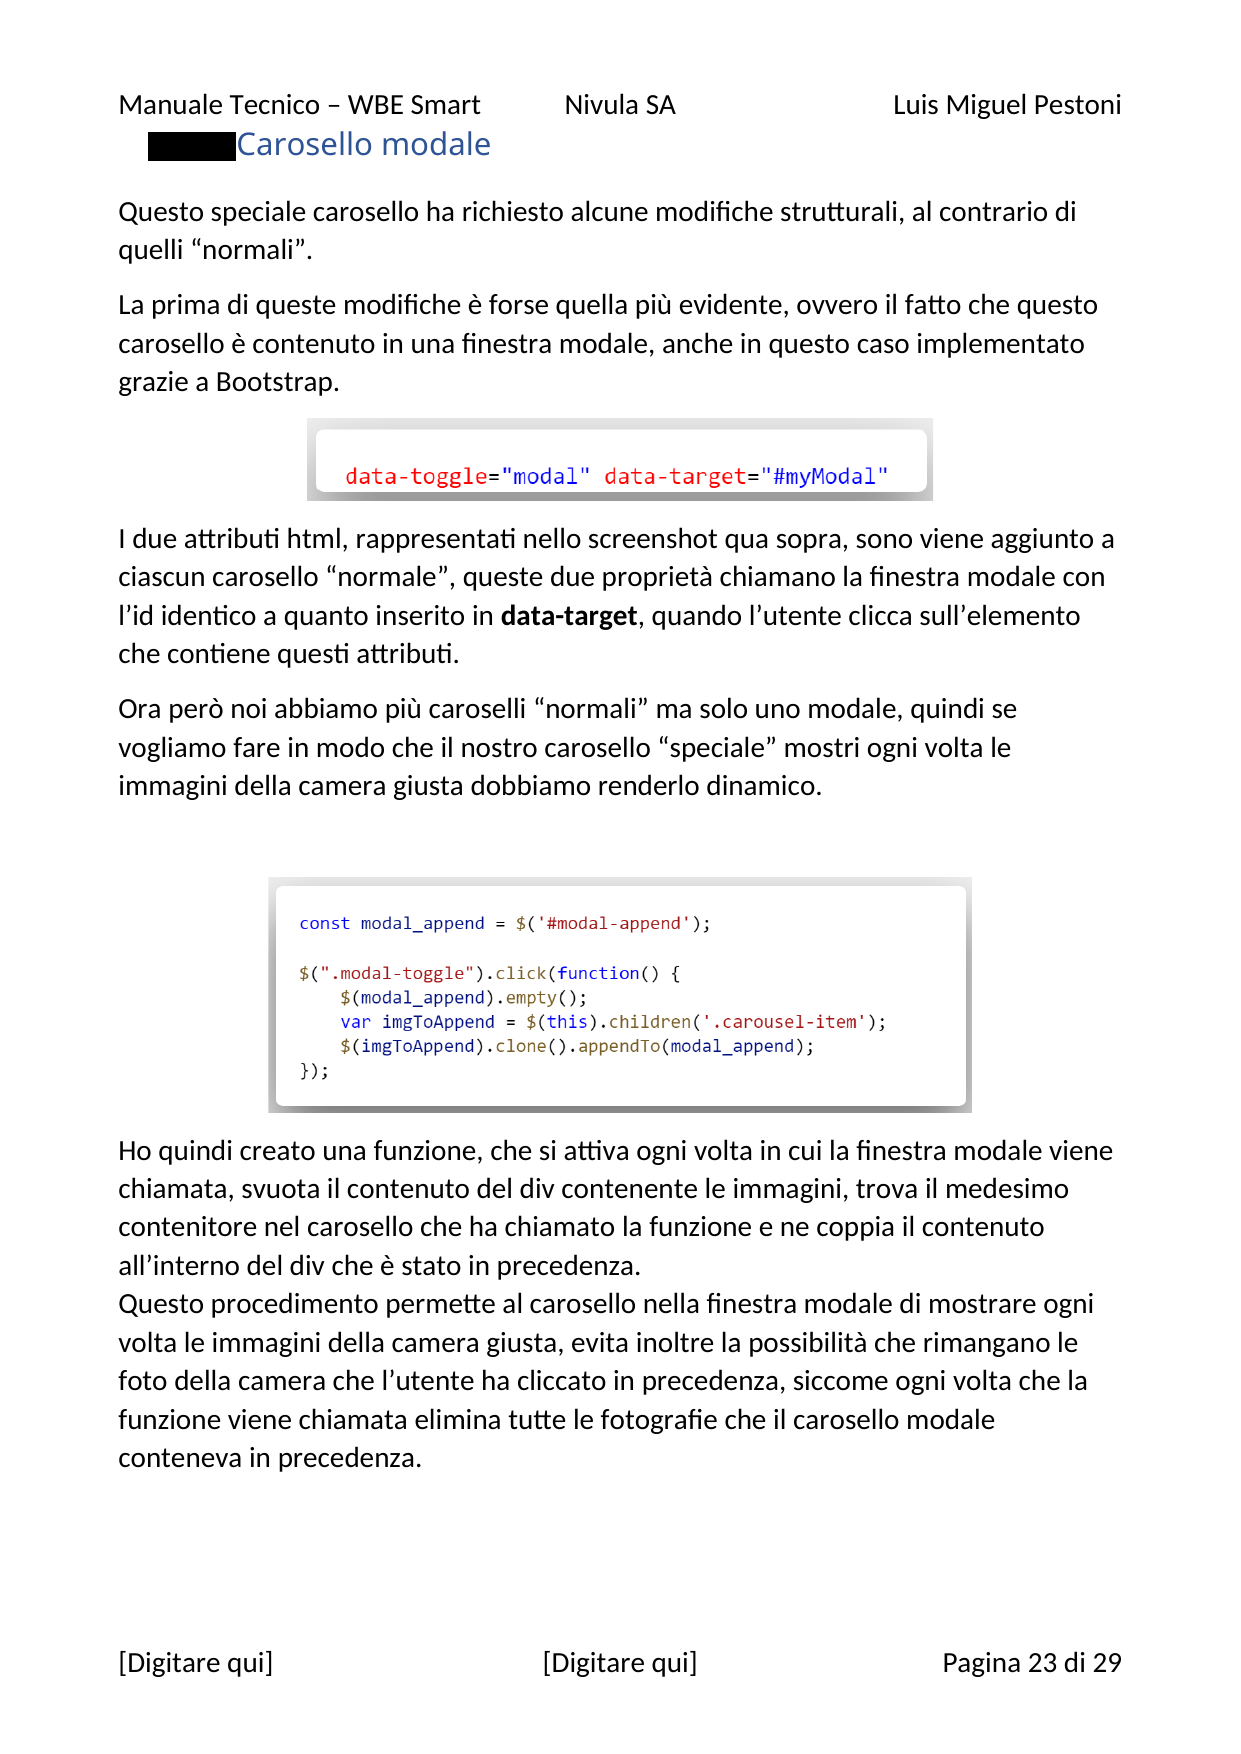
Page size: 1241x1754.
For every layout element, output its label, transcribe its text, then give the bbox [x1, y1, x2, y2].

text Ora però noi abbiamo più caroselli “normali” ma solo uno modale, quindi se vogliamo fare in modo che il nostro carosello “speciale” mostri ogni volta le immagini della camera giusta dobbiamo renderlo dinamico. [118, 691, 1122, 803]
text La prima di queste modifiche è forse quella più evidente, ovvero il fatto che questo carosello è contenuto in una finestra modale, anche in questo caso implementato grazie a Bootstrap. [118, 286, 1122, 399]
text I due attributi html, rappresentati nello screenshot qua sopra, sono viene aggiunto a ciascun carosello “normale”, queste due proprietà chiamano la finestra modale con l’id identico a quanto inserito in data-target, quando l’utente clicca sull’elemento che contiene questi attributi. [118, 520, 1122, 671]
text Ho quindi creato una funzione, che si attiva ogni volta in cui la finestra modale viene chiamata, svuota il contenuto del div contenente le immagini, trova il medesimo contenitore nel carosello che ha chiamato la funzione e ne coppia il contenuto all’interno del div che è stato in precedenza. Questo procedimento permette al carosello nella finestra modale di mostrare ogni volta le immagini della camera giusta, evita inoltre la possibilità che rimangano le foto della camera che l’utente ha cliccato in precedenza, siccome ogni volta che la funzione viene chiamata elimina tutte le fotografie che il carosello modale conteneva in precedenza. [118, 1132, 1122, 1475]
picture [268, 877, 972, 1113]
picture [307, 418, 934, 501]
text Questo speciale carosello ha richiesto alcune modifiche strutturali, al contrario di quelli “normali”. [118, 193, 1122, 267]
subtitle Carosello modale [148, 122, 1122, 164]
